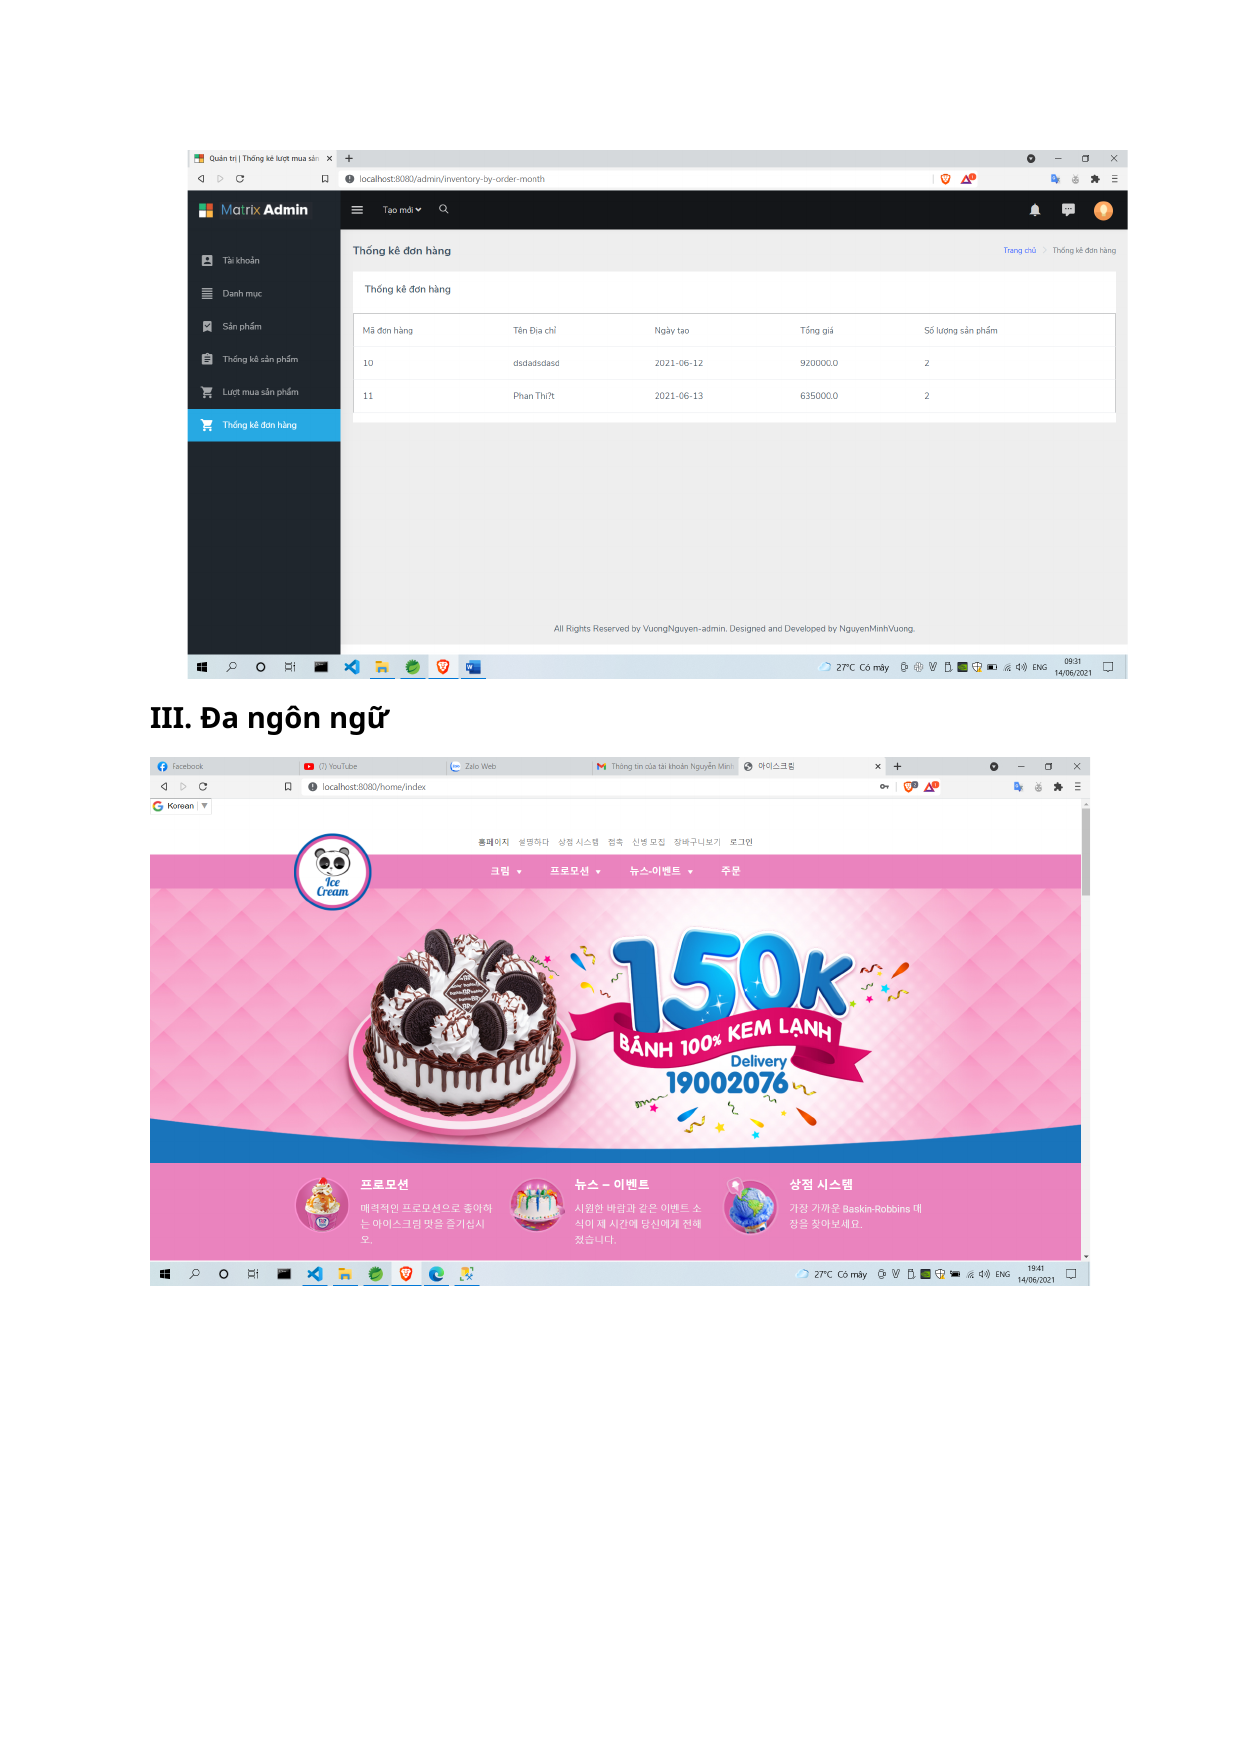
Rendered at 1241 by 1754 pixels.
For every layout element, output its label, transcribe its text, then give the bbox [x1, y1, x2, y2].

picture [150, 757, 1091, 1286]
picture [187, 150, 1128, 679]
text III. Đa ngôn ngữ [150, 698, 1090, 737]
